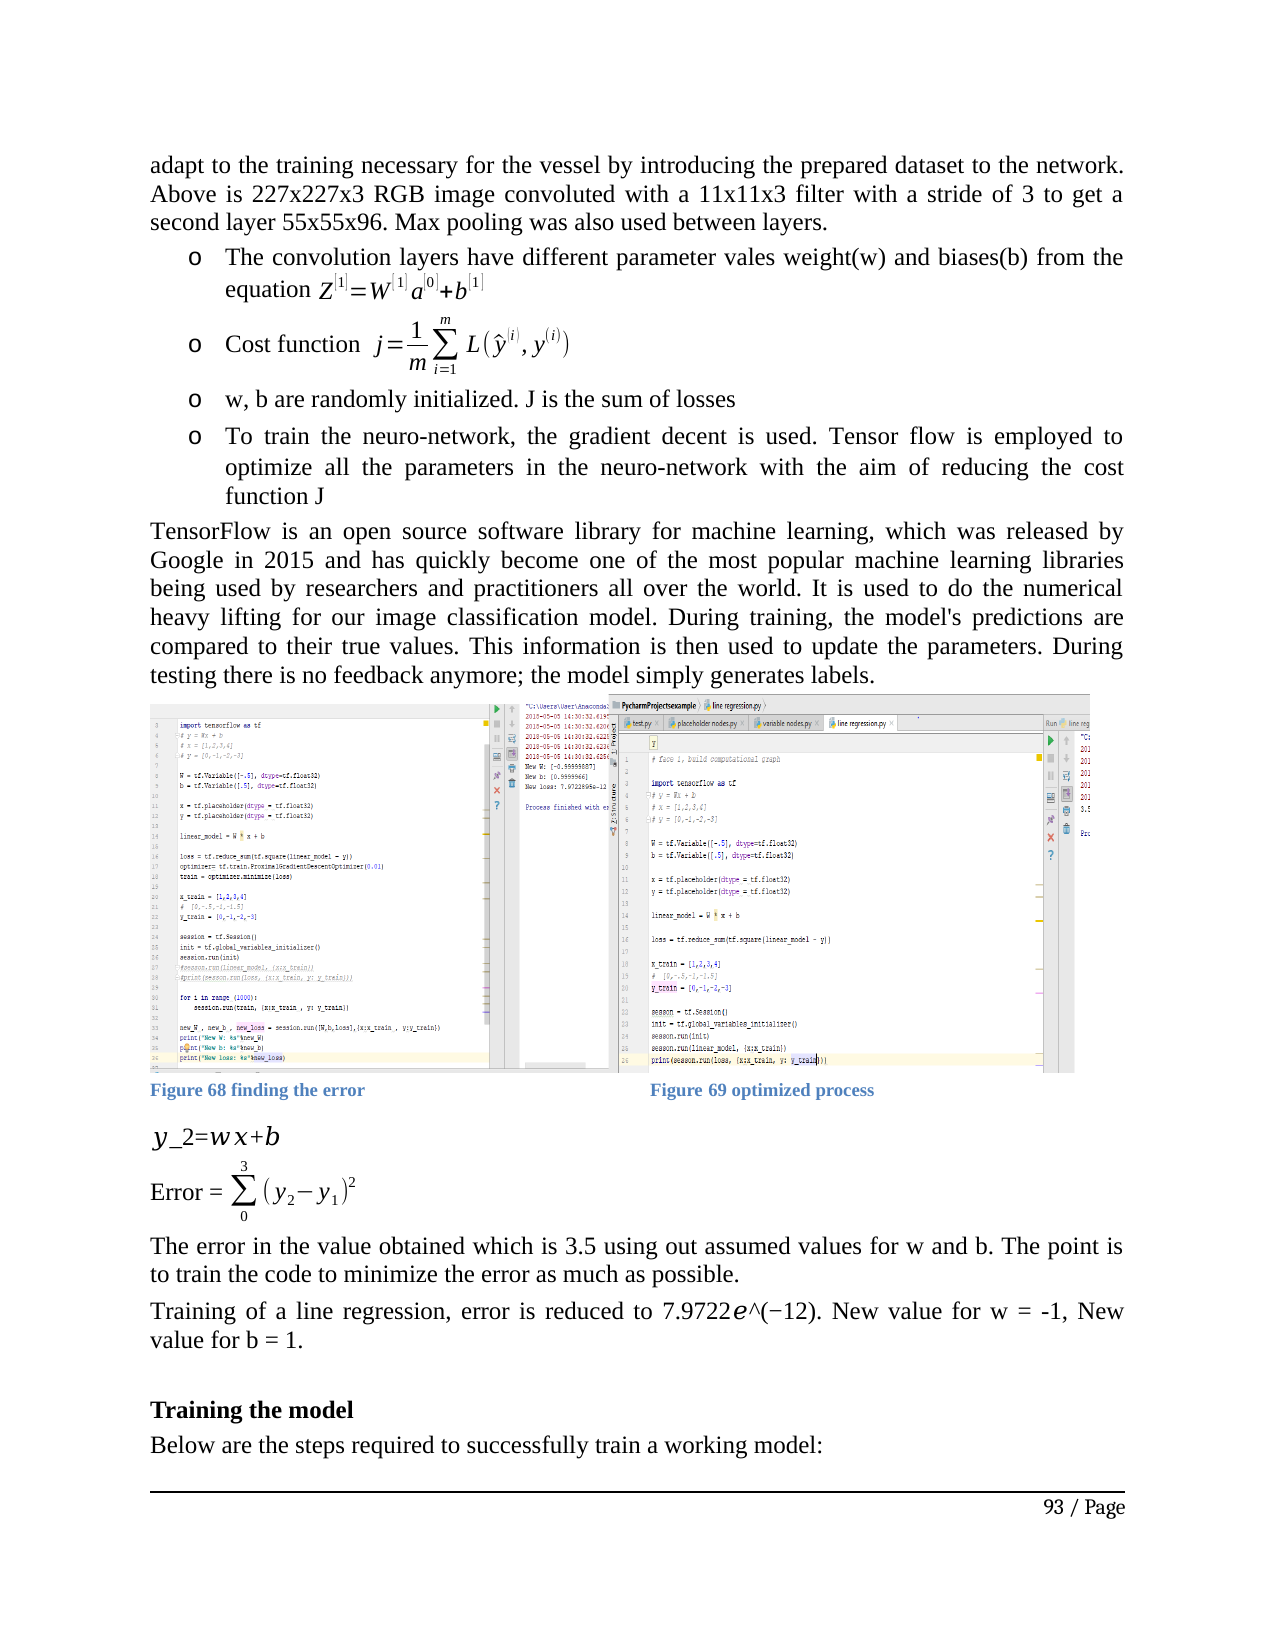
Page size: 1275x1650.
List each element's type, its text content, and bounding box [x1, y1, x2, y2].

text TensorFlow is an open source software library for machine learning, which was released by Google in 2015 and has quickly become one of the most popular machine learning libraries being used by researchers and practitioners all over the world. It is used to do the numerical heavy lifting for our image classification model. During training, the model's predictions are compared to their true values. This information is then used to update the parameters. During testing there is no feedback anymore; the model simply generates labels. [150, 516, 1125, 688]
text The error in the value obtained which is 3.5 using out assumed values for w and b. The point is to train the code to minimize the error as much as possible. [150, 1231, 1125, 1288]
text Figure 68 finding the error Figure 69 optimized process [150, 1078, 1125, 1100]
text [150, 150, 1125, 236]
list w, b are randomly initialized. J is the sum of losses [187, 384, 1125, 415]
text Training the model [150, 1395, 1125, 1423]
text Below are the steps required to successfully train a working model: [150, 1430, 1125, 1458]
list The convolution layers have different parameter vales weight(w) and biases(b) from the equation [187, 242, 1125, 304]
list Cost function [187, 311, 1125, 378]
picture [150, 694, 1090, 1073]
list To train the neuro-network, the gradient decent is used. Tensor flow is employed to optimize all the parameters in the neuro-network with the aim of reducing the cost function J [187, 421, 1125, 510]
text Training of a line regression, error is reduced to 7.9722𝑒^(−12). New value for w = -1, New value for b = 1. [150, 1294, 1125, 1353]
text 𝑦_2=𝑤𝑥+𝑏 [150, 1121, 1125, 1151]
text Error = [150, 1157, 1125, 1224]
